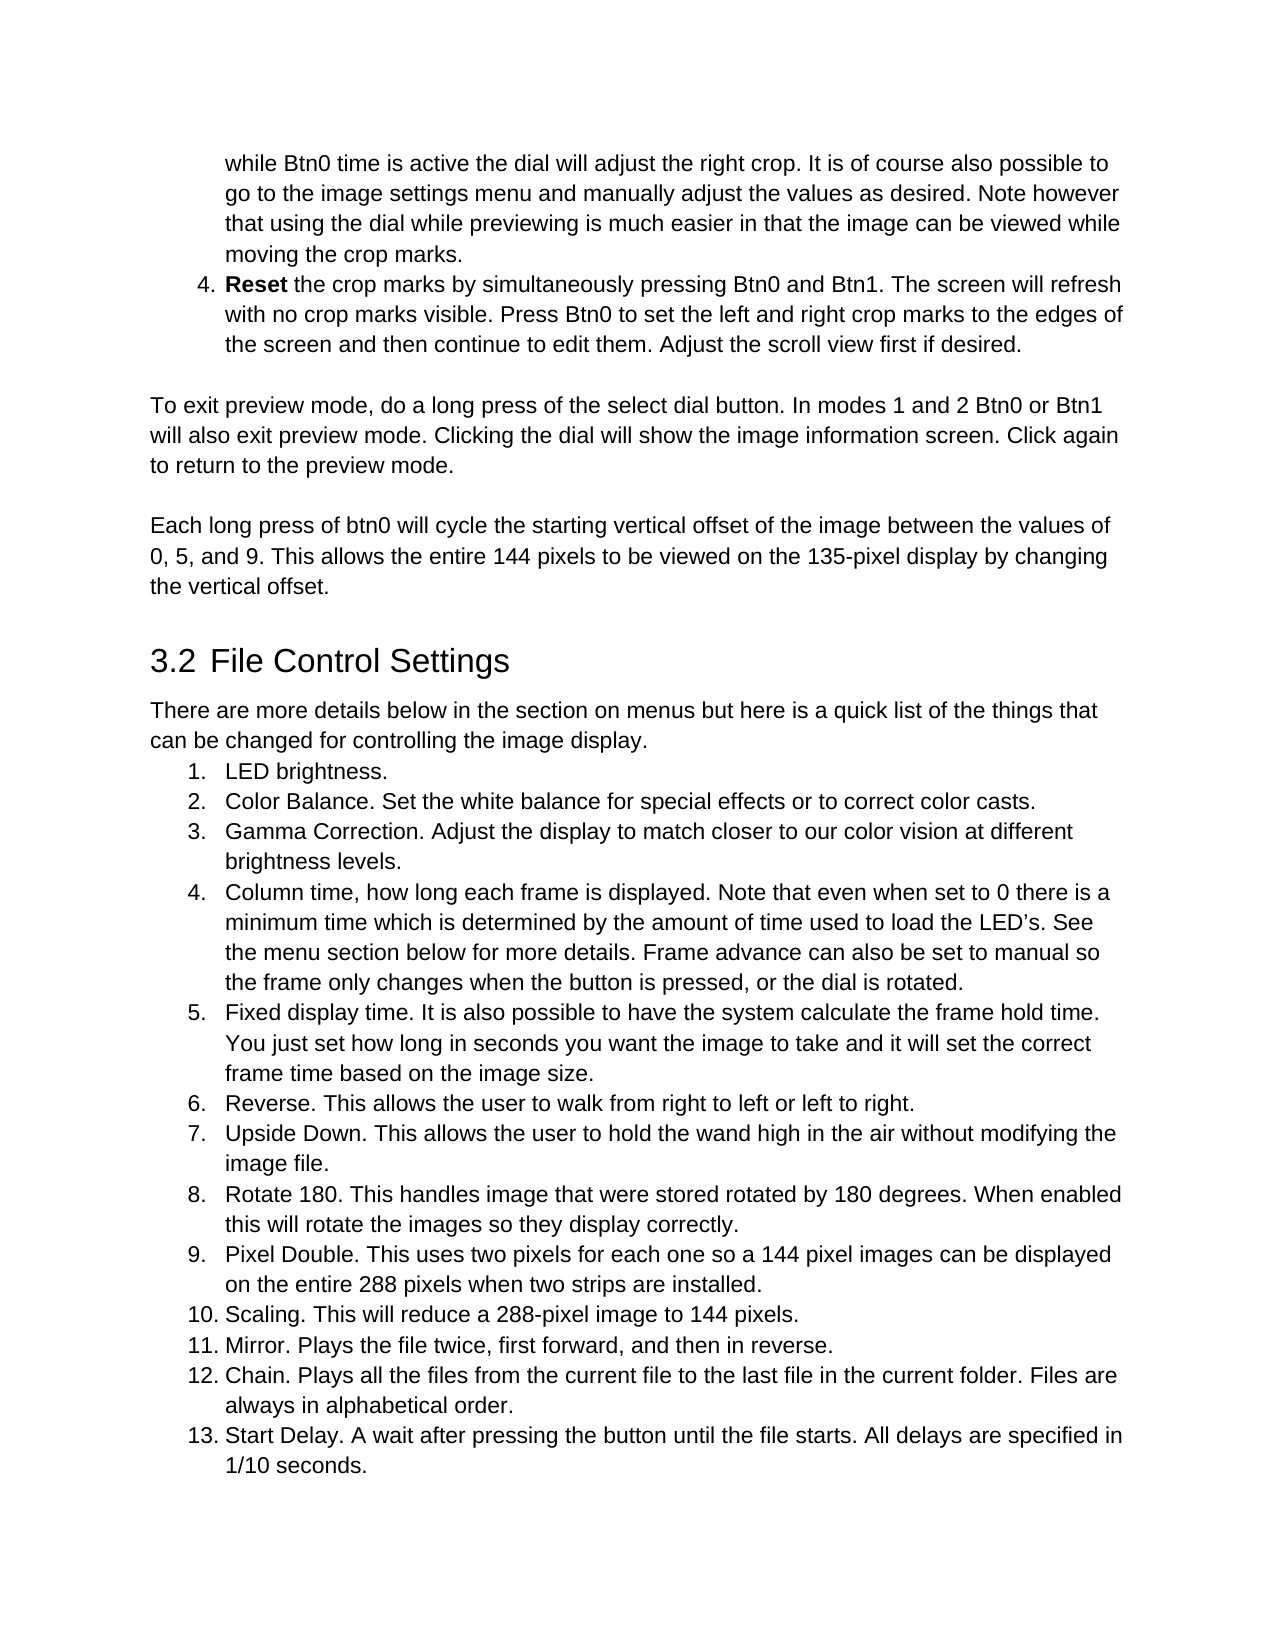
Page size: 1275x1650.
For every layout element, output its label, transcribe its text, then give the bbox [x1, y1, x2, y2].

text There are more details below in the section on menus but here is a quick list of the things that can be changed for controlling the image display. [150, 697, 1125, 754]
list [197, 150, 1125, 267]
list Upside Down. This allows the user to hold the wand high in the air without modifying the image file. [187, 1120, 1125, 1177]
list Gamma Correction. Adjust the display to match closer to our color vision at different brightness levels. [187, 818, 1125, 875]
list Rotate 180. This handles image that were stored rotated by 180 degrees. When enabled this will rotate the images so they display correctly. [187, 1181, 1125, 1237]
list Start Delay. A wait after pressing the button until the file starts. All delays are specified in 1/10 seconds. [187, 1422, 1125, 1479]
list Scaling. This will reduce a 288-pixel image to 144 pixels. [187, 1301, 1125, 1328]
list LED brightness. [187, 758, 1125, 784]
list Fixed display time. It is also possible to have the system calculate the frame hold time. You just set how long in seconds you want the image to take and it will set the correct frame time based on the image size. [187, 999, 1125, 1086]
list Mirror. Plays the file twice, first forward, and then in reverse. [187, 1332, 1125, 1358]
list Pixel Double. This uses two pixels for each one so a 144 pixel images can be displayed on the entire 288 pixels when two strips are installed. [187, 1241, 1125, 1298]
list Column time, how long each frame is displayed. Note that even when set to 0 there is a minimum time which is determined by the amount of time used to load the LED’s. See the menu section below for more details. Frame advance can also be set to manual so the frame only changes when the button is pressed, or the dial is rotated. [187, 878, 1125, 996]
text Each long press of btn0 will cycle the starting vertical offset of the image between the values of 0, 5, and 9. This allows the entire 144 pixels to be viewed on the 135-pixel display by changing the vertical offset. [150, 512, 1125, 599]
list Color Balance. Set the white balance for special effects or to correct color casts. [187, 788, 1125, 814]
list Reverse. This allows the user to walk from right to left or left to right. [187, 1090, 1125, 1116]
list Reset the crop marks by simultaneously pressing Btn0 and Btn1. The screen will refresh with no crop marks visible. Press Btn0 to set the left and right crop marks to the edges of the screen and then continue to edit them. Adjust the scroll view first if desired. [197, 271, 1125, 358]
subtitle File Control Settings [150, 641, 1125, 679]
text To exit preview mode, do a long press of the select dial button. In modes 1 and 2 Btn0 or Btn1 will also exit preview mode. Clicking the dial will show the image information screen. Click again to return to the preview mode. [150, 392, 1125, 478]
list Chain. Plays all the files from the current file to the last file in the current folder. Files are always in alphabetical order. [187, 1362, 1125, 1418]
